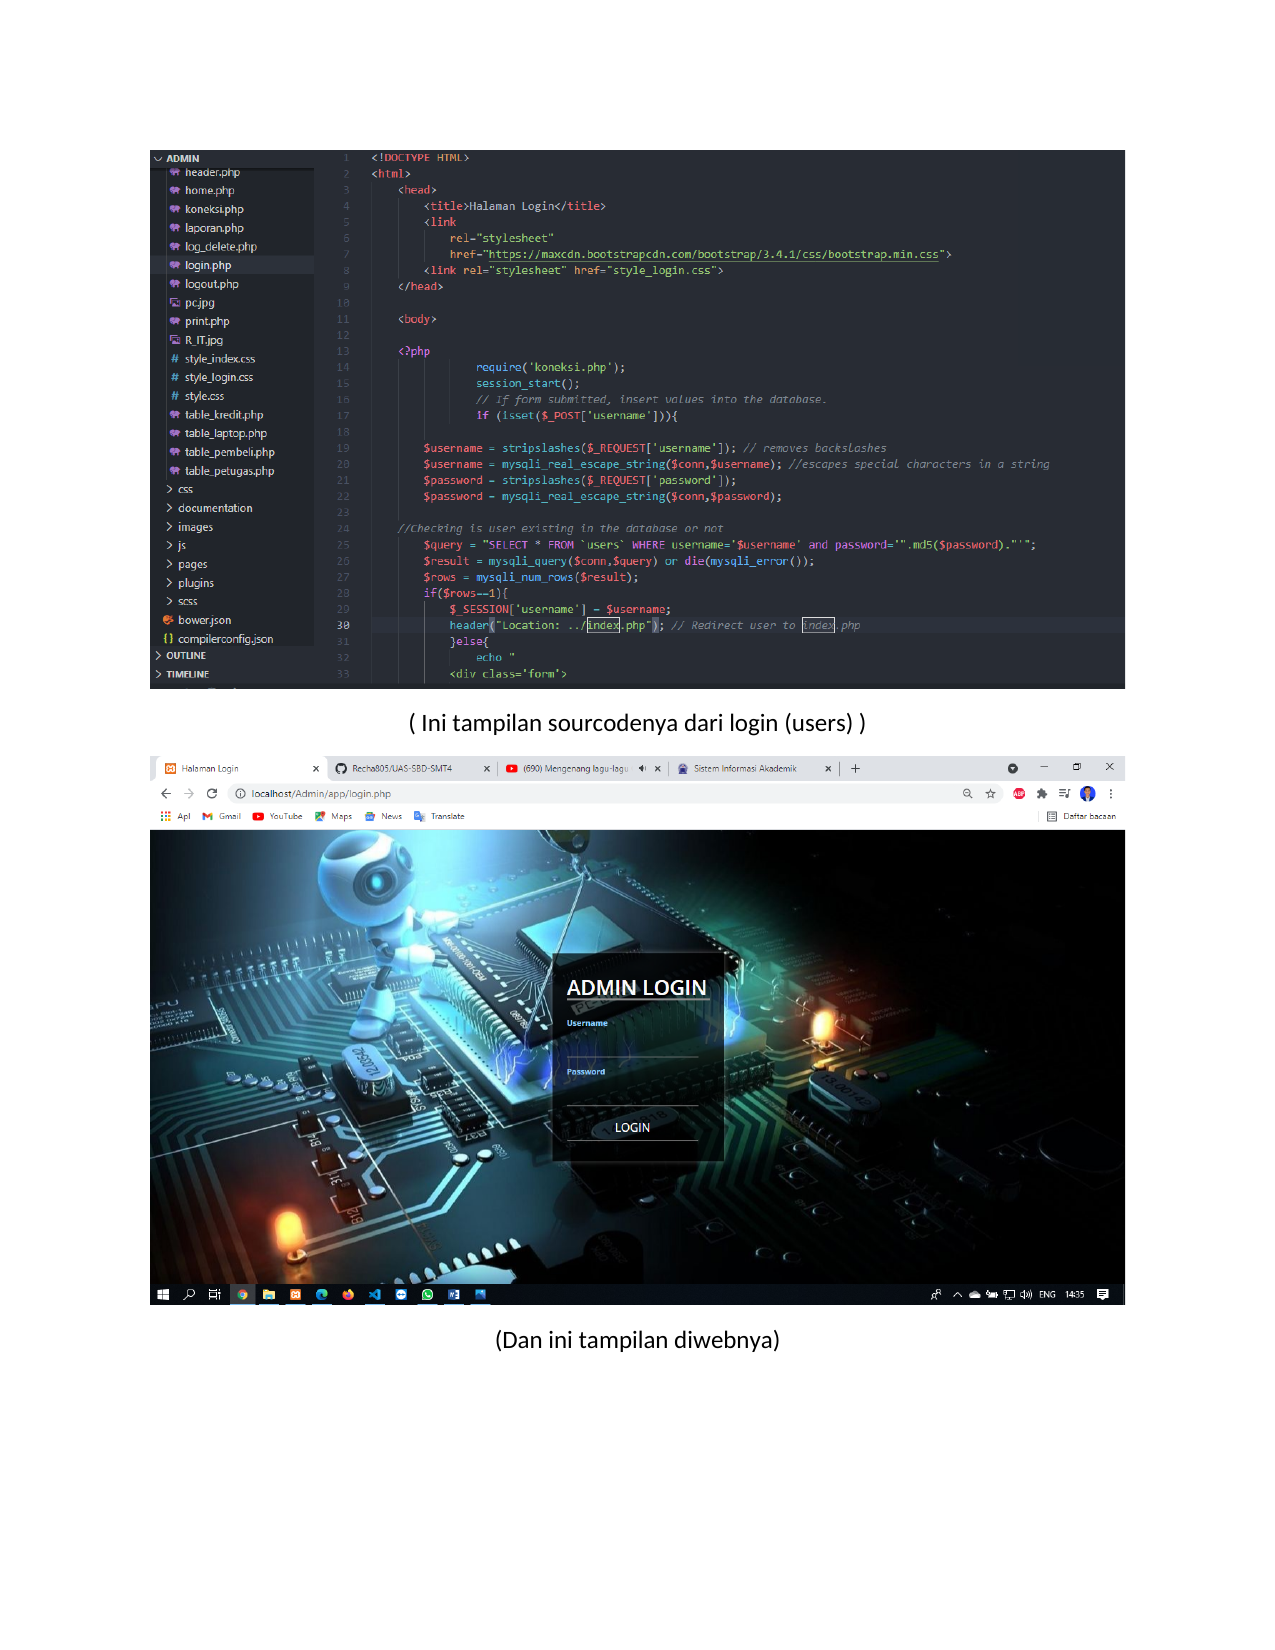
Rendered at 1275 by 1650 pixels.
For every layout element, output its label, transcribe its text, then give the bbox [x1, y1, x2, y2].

text (Dan ini tampilan diwebnya) [150, 1324, 1125, 1354]
picture [150, 150, 1125, 689]
picture [150, 756, 1125, 1305]
text ( Ini tampilan sourcodenya dari login (users) ) [150, 707, 1125, 738]
